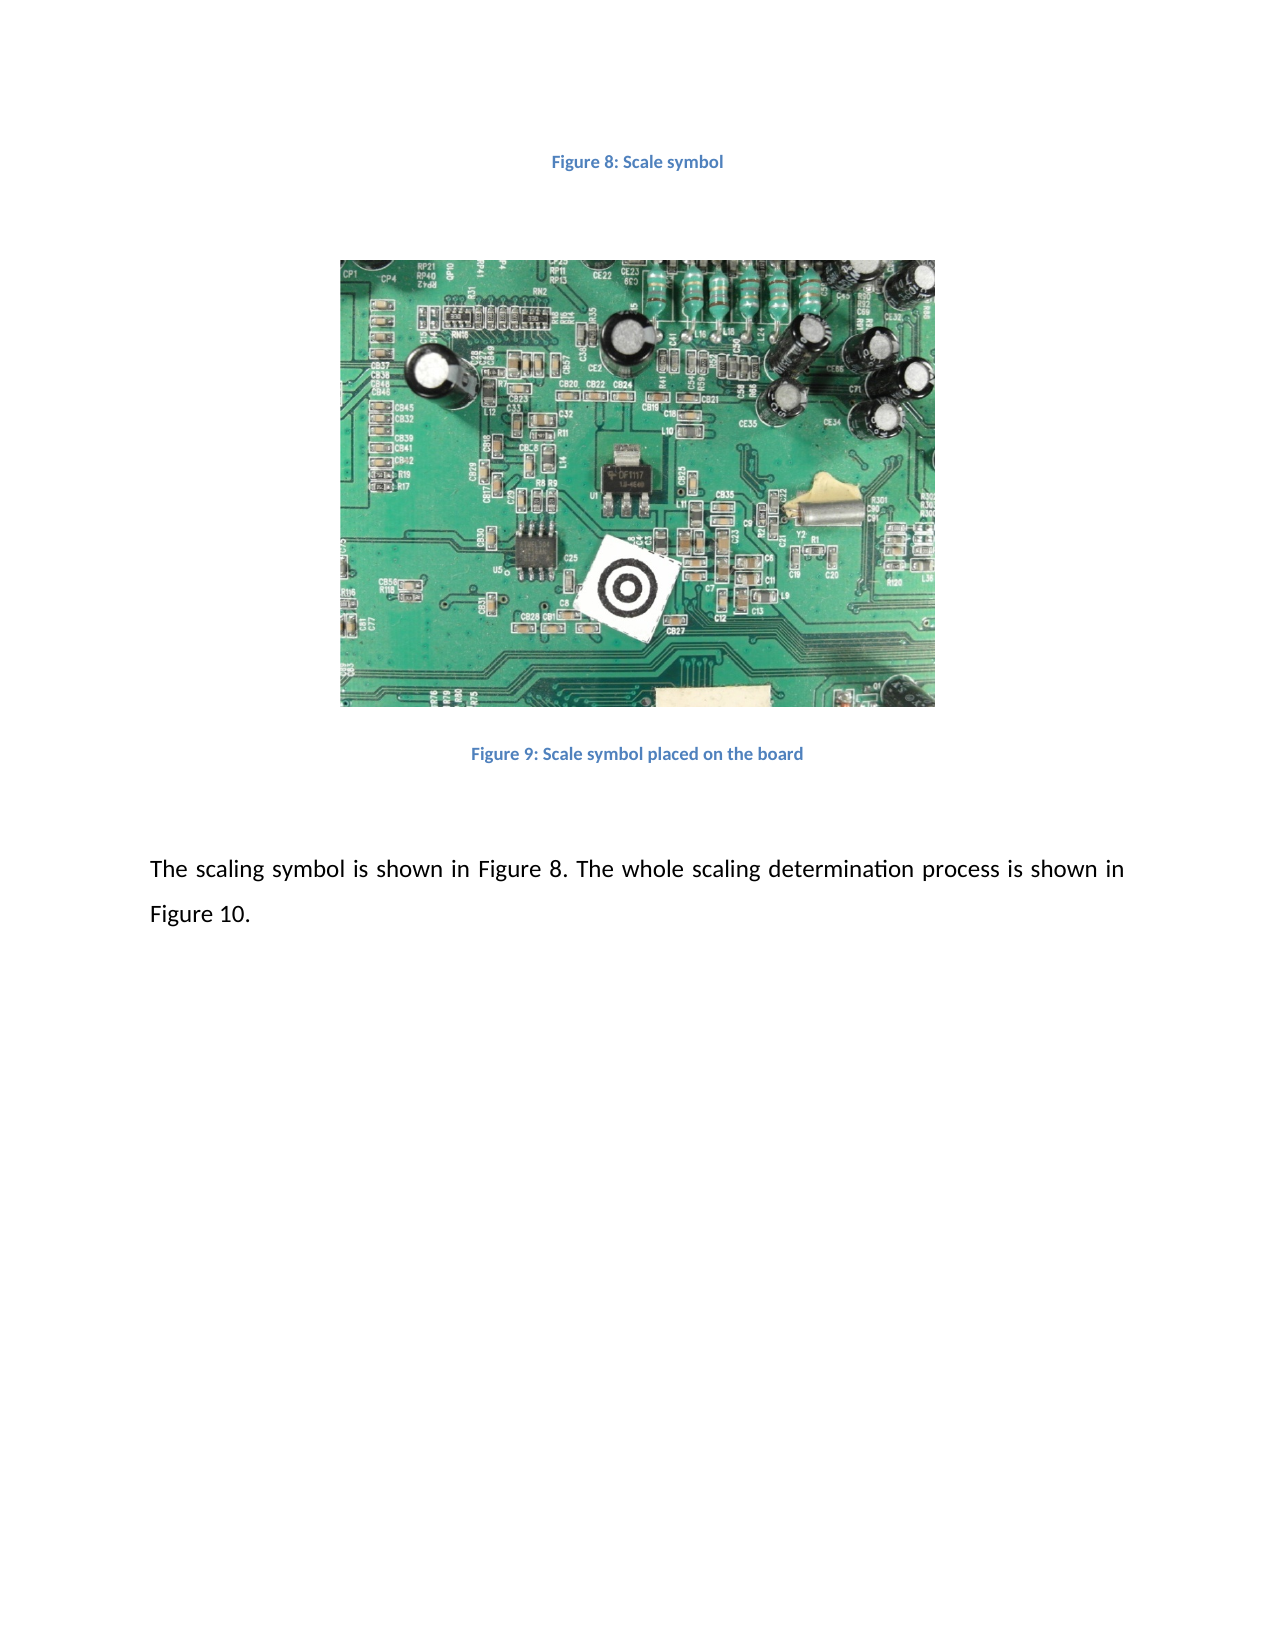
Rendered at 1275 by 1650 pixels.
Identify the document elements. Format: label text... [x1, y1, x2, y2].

picture [340, 260, 935, 707]
text The scaling symbol is shown in Figure 8. The whole scaling determination process is shown in Figure 10. [150, 853, 1125, 929]
text Figure 9: Scale symbol placed on the board [150, 742, 1125, 765]
text Figure 8: Scale symbol [150, 150, 1125, 173]
